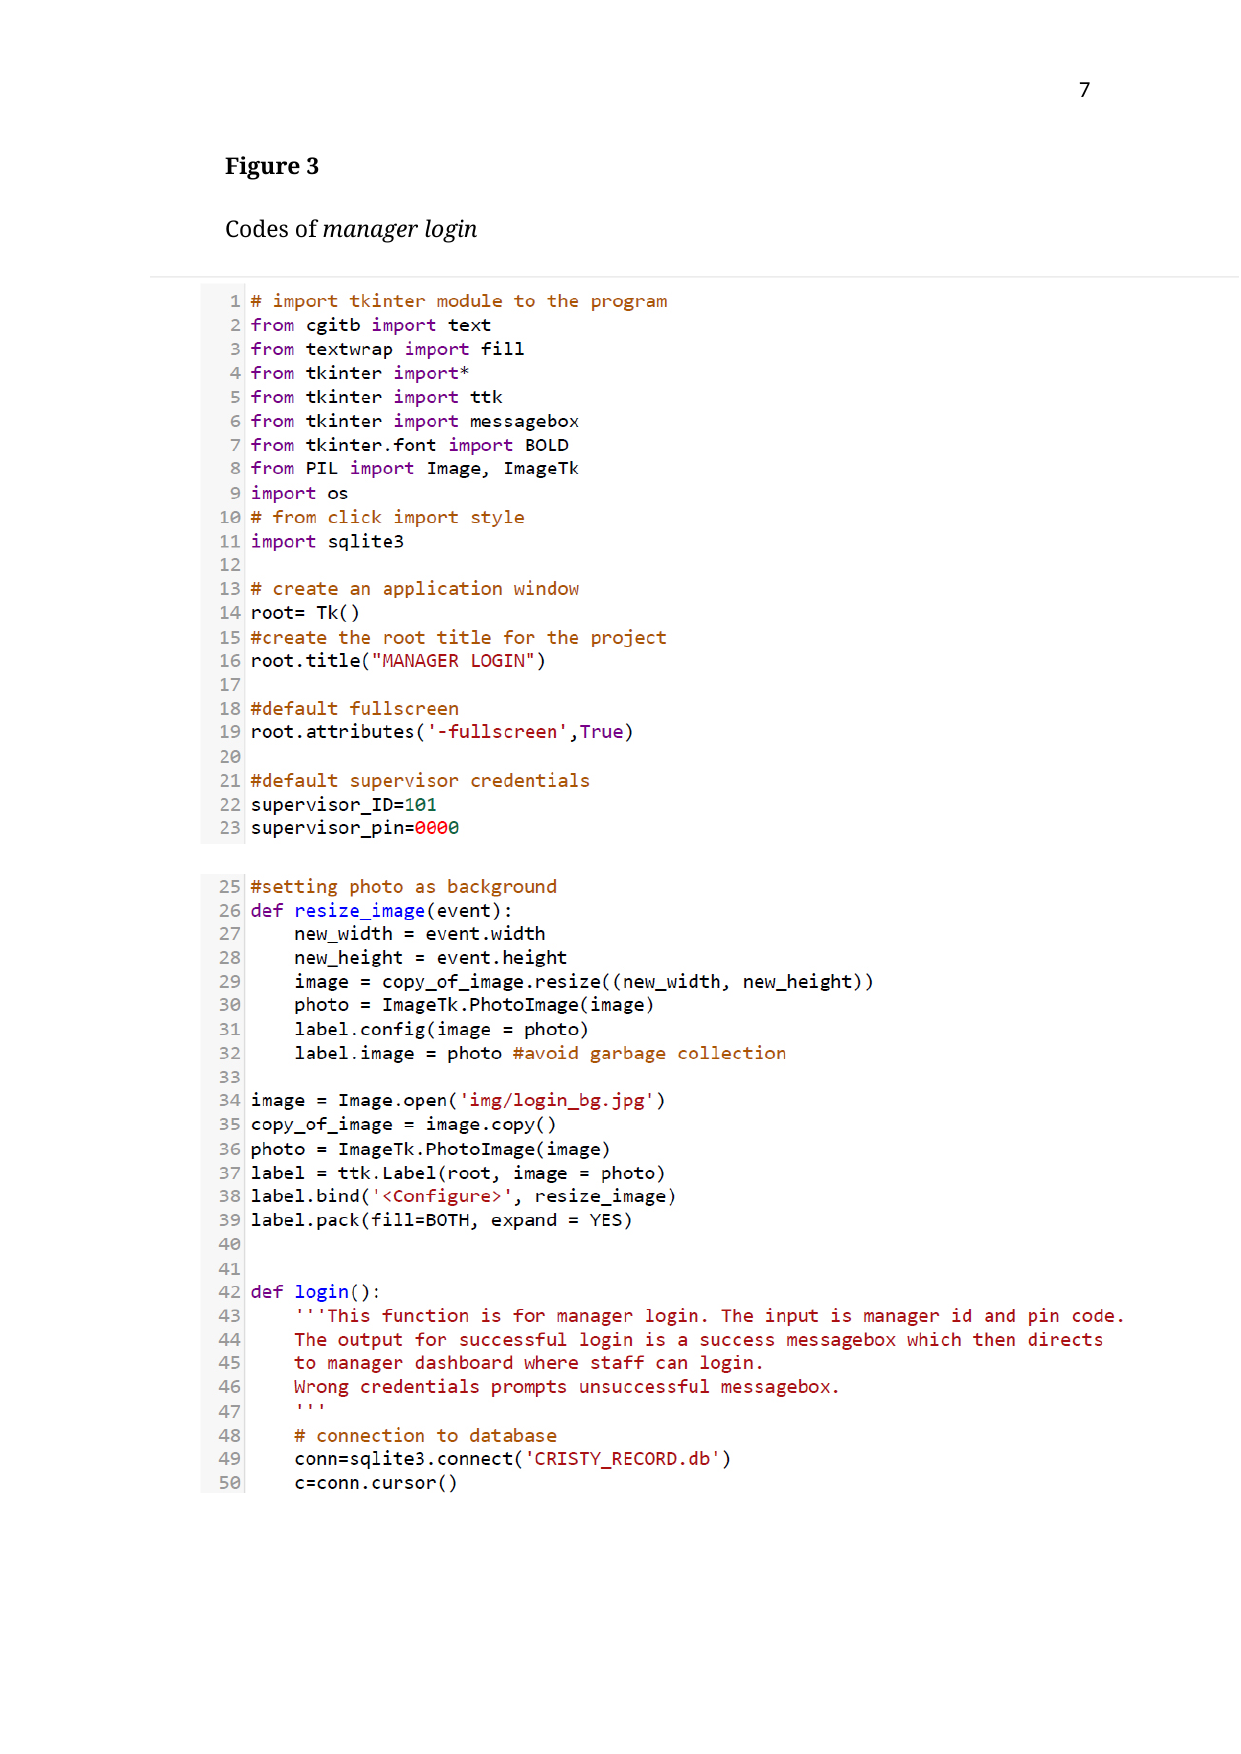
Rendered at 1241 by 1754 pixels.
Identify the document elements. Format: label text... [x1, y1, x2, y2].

subtitle Figure 3 [225, 150, 1090, 181]
text Codes of manager login [150, 212, 1090, 244]
picture [150, 276, 1239, 844]
picture [150, 874, 1238, 1493]
